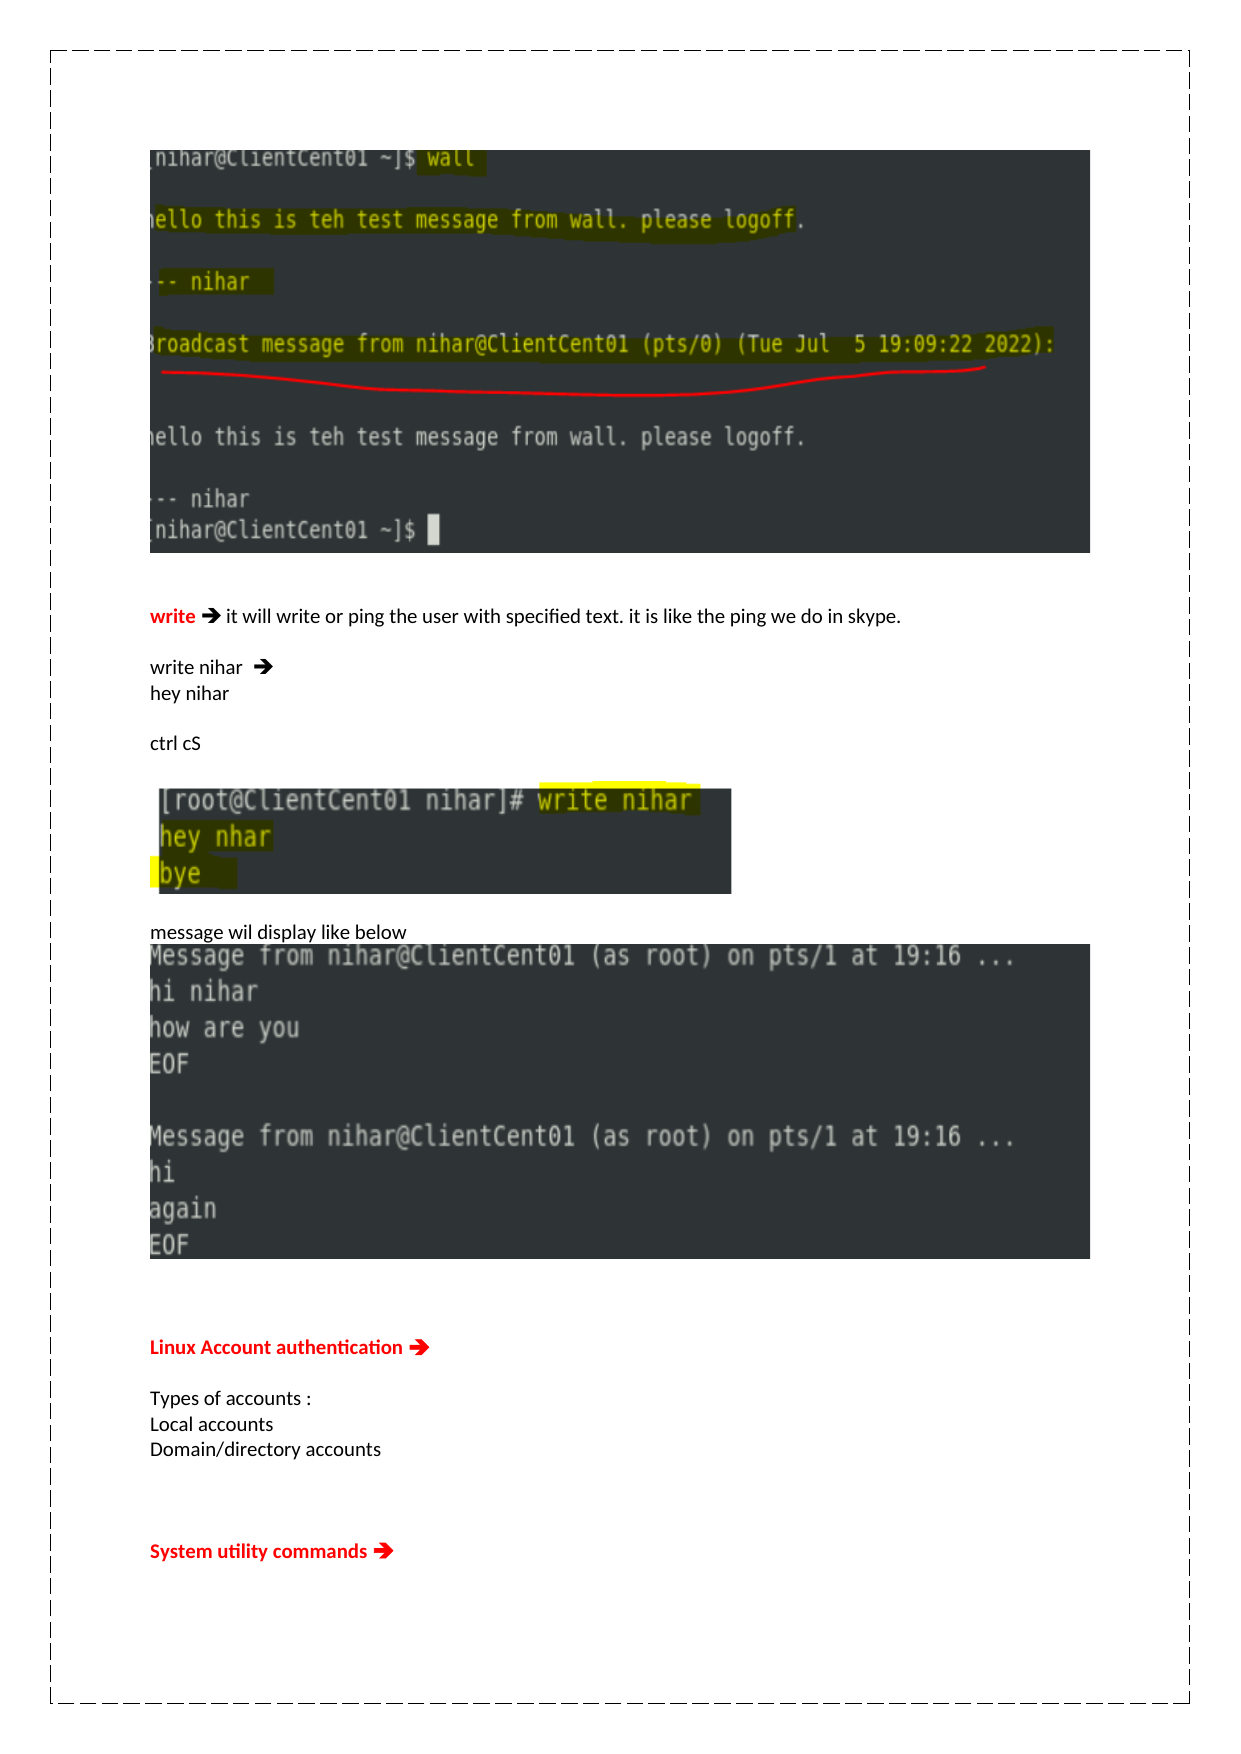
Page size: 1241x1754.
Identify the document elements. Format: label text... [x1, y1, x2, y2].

picture [150, 150, 1091, 553]
text write nihar [150, 654, 1090, 680]
text message wil display like below [150, 919, 1090, 944]
text Types of accounts : [150, 1385, 1090, 1411]
text Linux Account authentication [150, 1334, 1090, 1360]
text System utility commands [150, 1538, 1090, 1563]
text Local accounts [150, 1411, 1090, 1436]
text hey nihar [150, 680, 1090, 705]
picture [150, 781, 732, 894]
text Domain/directory accounts [150, 1436, 1090, 1462]
text write it will write or ping the user with specified text. it is like the ping we do in skype. [150, 603, 1090, 629]
text ctrl cS [150, 731, 1090, 756]
picture [150, 944, 1091, 1259]
